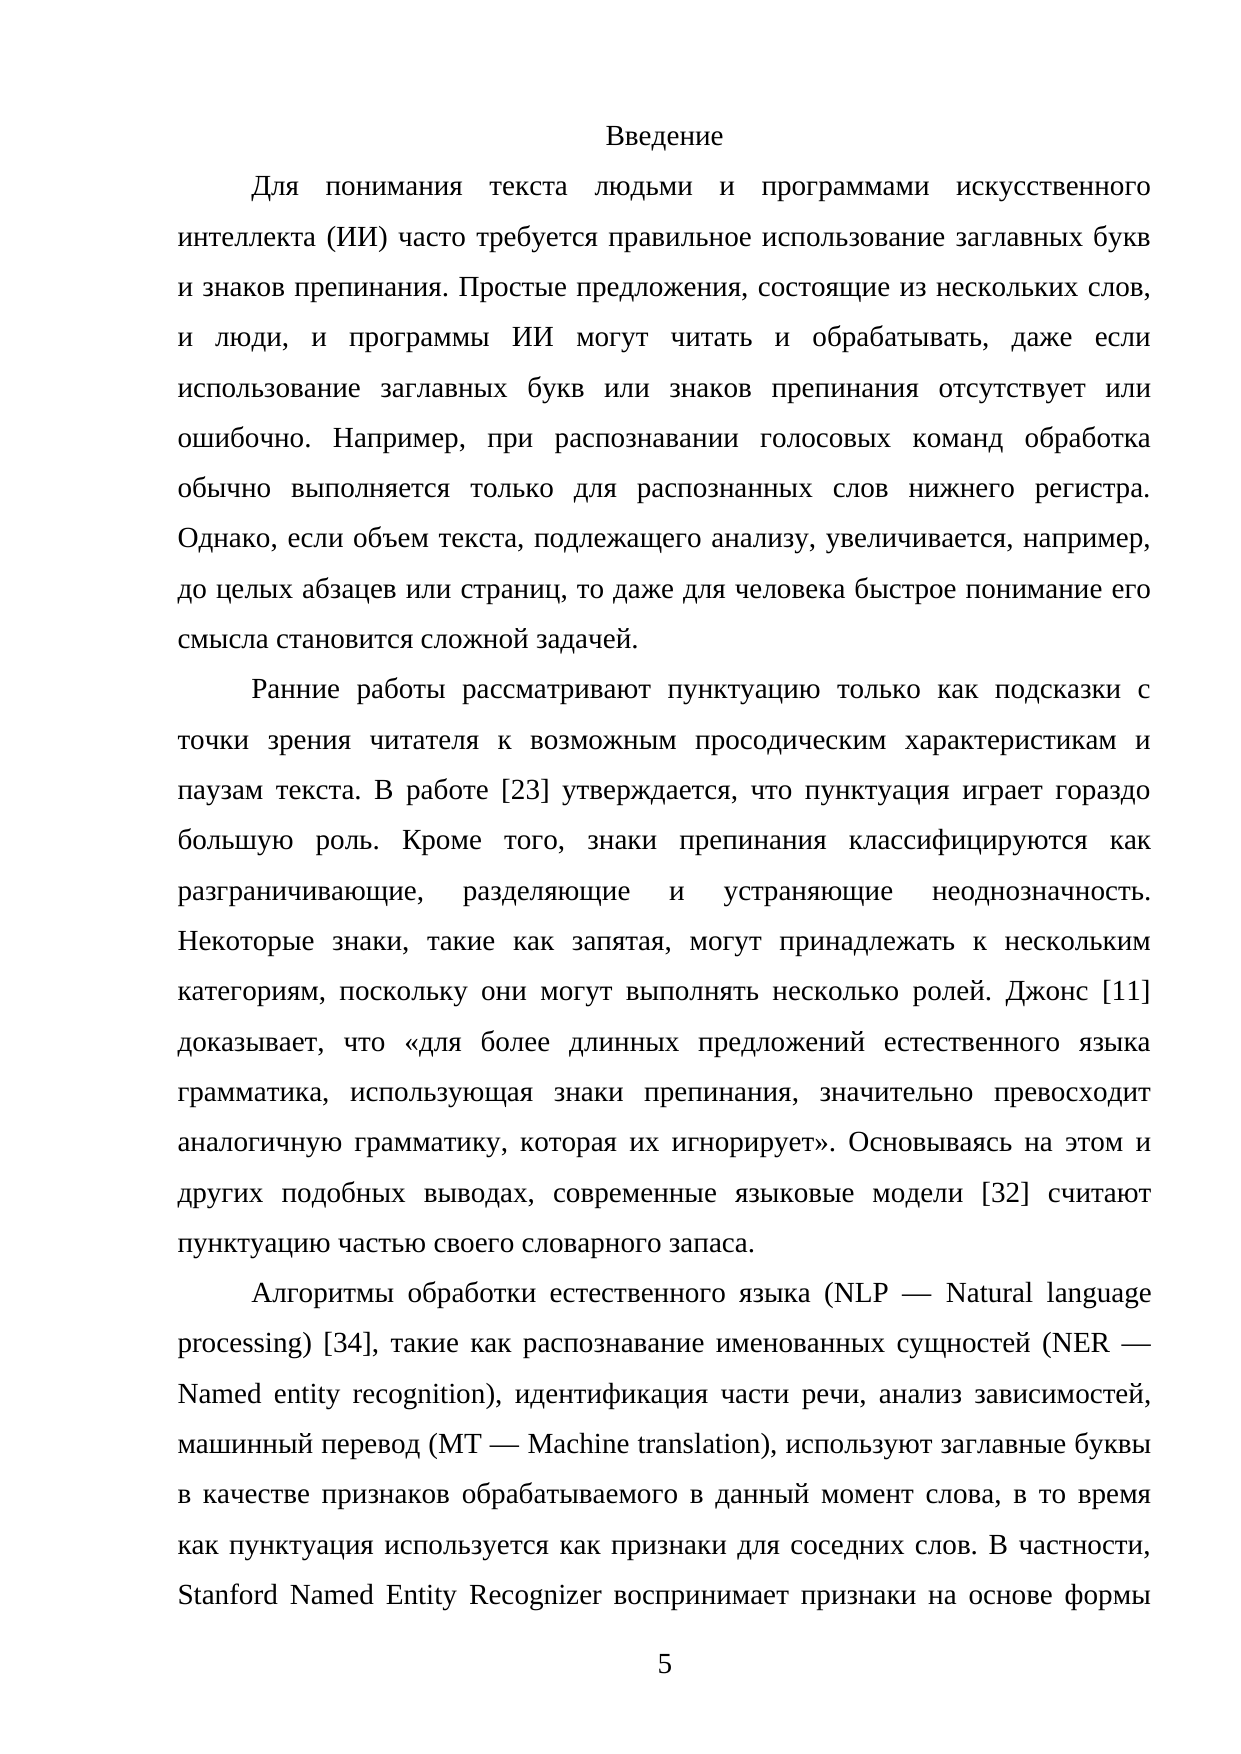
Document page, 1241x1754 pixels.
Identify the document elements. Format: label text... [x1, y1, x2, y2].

text Для понимания текста людьми и программами искусственного интеллекта (ИИ) часто требуется правильное использование заглавных букв и знаков препинания. Простые предложения, состоящие из нескольких слов, и люди, и программы ИИ могут читать и обрабатывать, даже если использование заглавных букв или знаков препинания отсутствует или ошибочно. Например, при распознавании голосовых команд обработка обычно выполняется только для распознанных слов нижнего регистра. Однако, если объем текста, подлежащего анализу, увеличивается, например, до целых абзацев или страниц, то даже для человека быстрое понимание его смысла становится сложной задачей. [177, 168, 1152, 655]
subtitle Введение [177, 118, 1152, 152]
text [177, 1275, 1152, 1611]
text Ранние работы рассматривают пунктуацию только как подсказки с точки зрения читателя к возможным просодическим характеристикам и паузам текста. В работе [23] утверждается, что пунктуация играет гораздо большую роль. Кроме того, знаки препинания классифицируются как разграничивающие, разделяющие и устраняющие неоднозначность. Некоторые знаки, такие как запятая, могут принадлежать к нескольким категориям, поскольку они могут выполнять несколько ролей. Джонс [11] доказывает, что «для более длинных предложений естественного языка грамматика, использующая знаки препинания, значительно превосходит аналогичную грамматику, которая их игнорирует». Основываясь на этом и других подобных выводах, современные языковые модели [32] считают пунктуацию частью своего словарного запаса. [177, 672, 1152, 1258]
